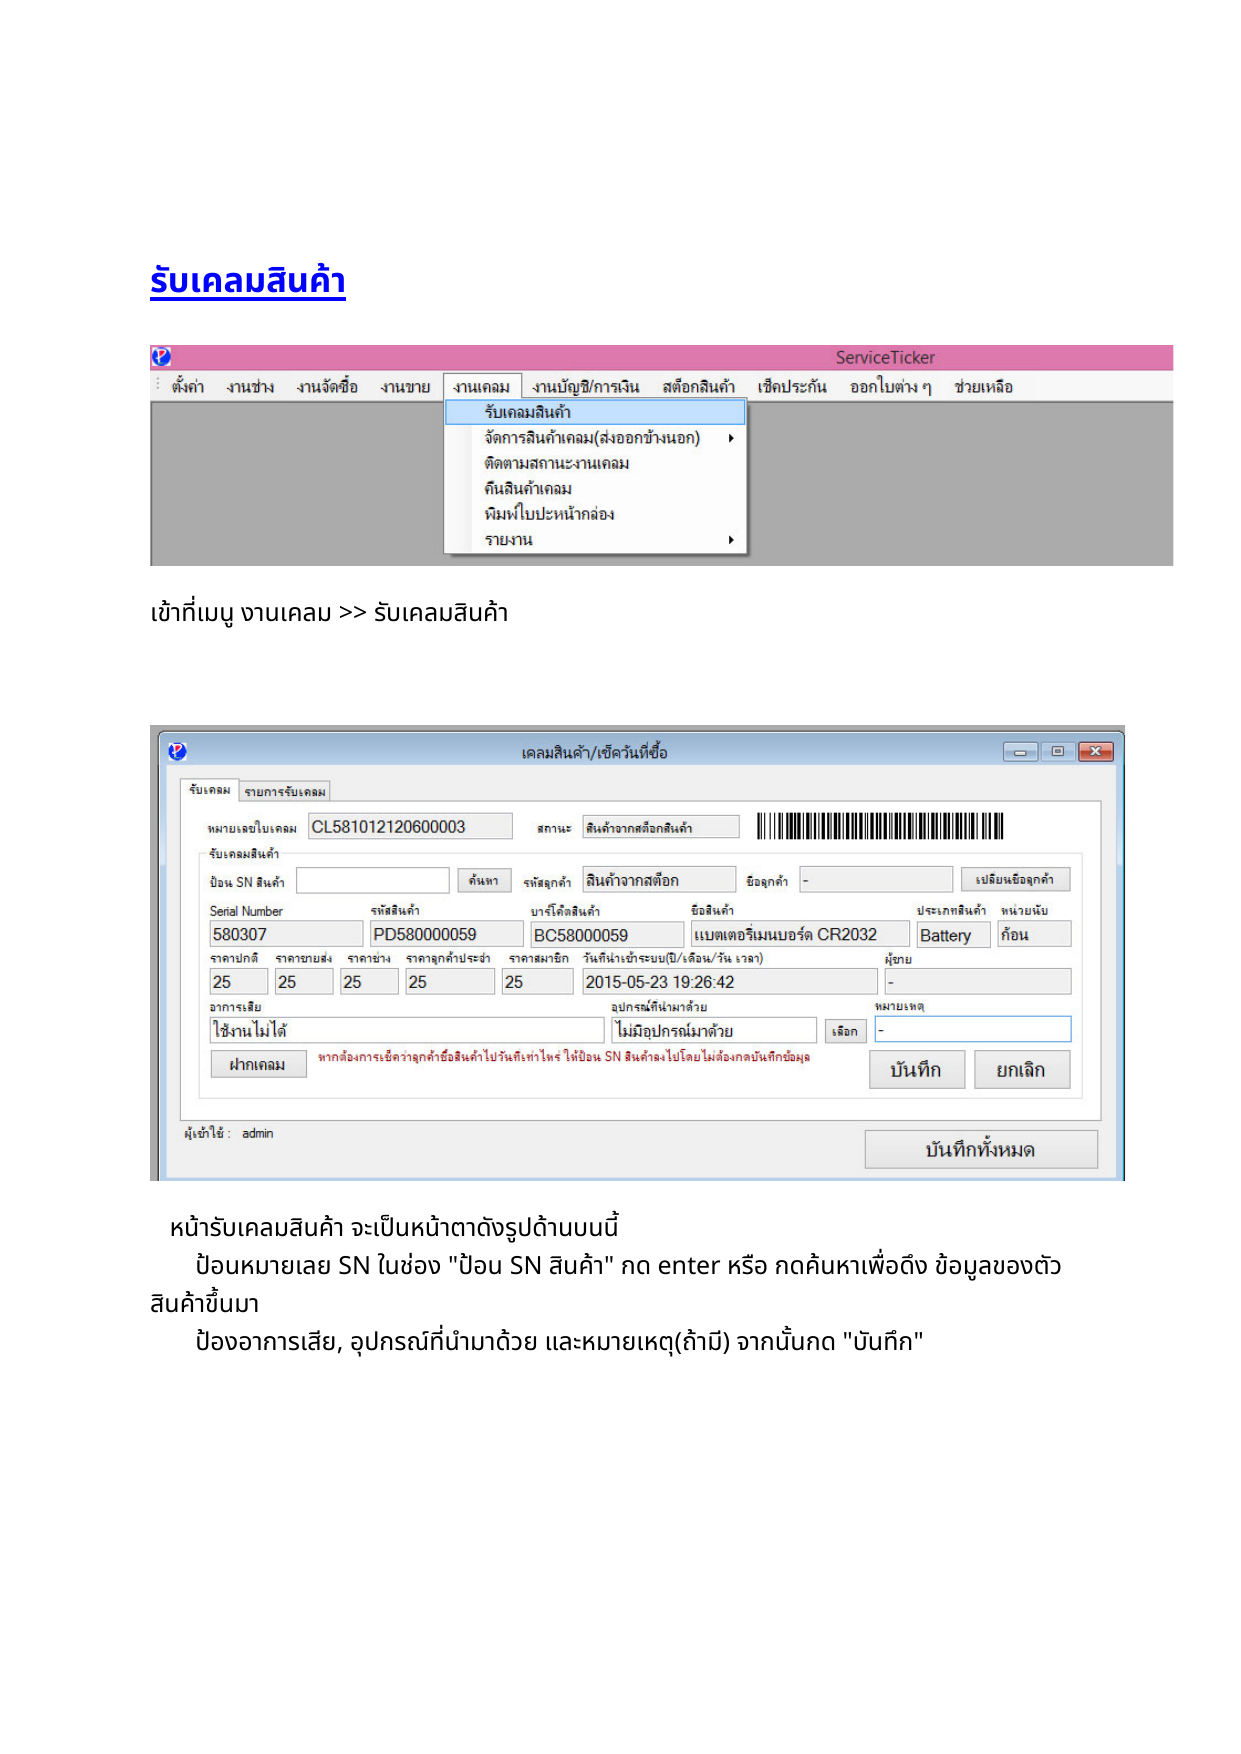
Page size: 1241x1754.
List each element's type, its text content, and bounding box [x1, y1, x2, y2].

subtitle รับเคลมสินค้า [150, 256, 1090, 308]
picture [150, 725, 1125, 1181]
picture [150, 345, 1174, 566]
text เข้าที่เมนู งานเคลม >> รับเคลมสินค้า [150, 594, 1090, 633]
text หน้ารับเคลมสินค้า จะเป็นหน้าตาดังรูปด้านบนนี้ ป้อนหมายเลย SN ในช่อง "ป้อน SN สินค้า" กด enter หรือ กดค้นหาเพื่อดึง ข้อมูลของตัวสินค้าขึ้นมา ป้องอาการเสีย, อุปกรณ์ที่นำมาด้วย และหมายเหตุ(ถ้ามี) จากนั้นกด "บันทึก" [150, 1209, 1090, 1361]
